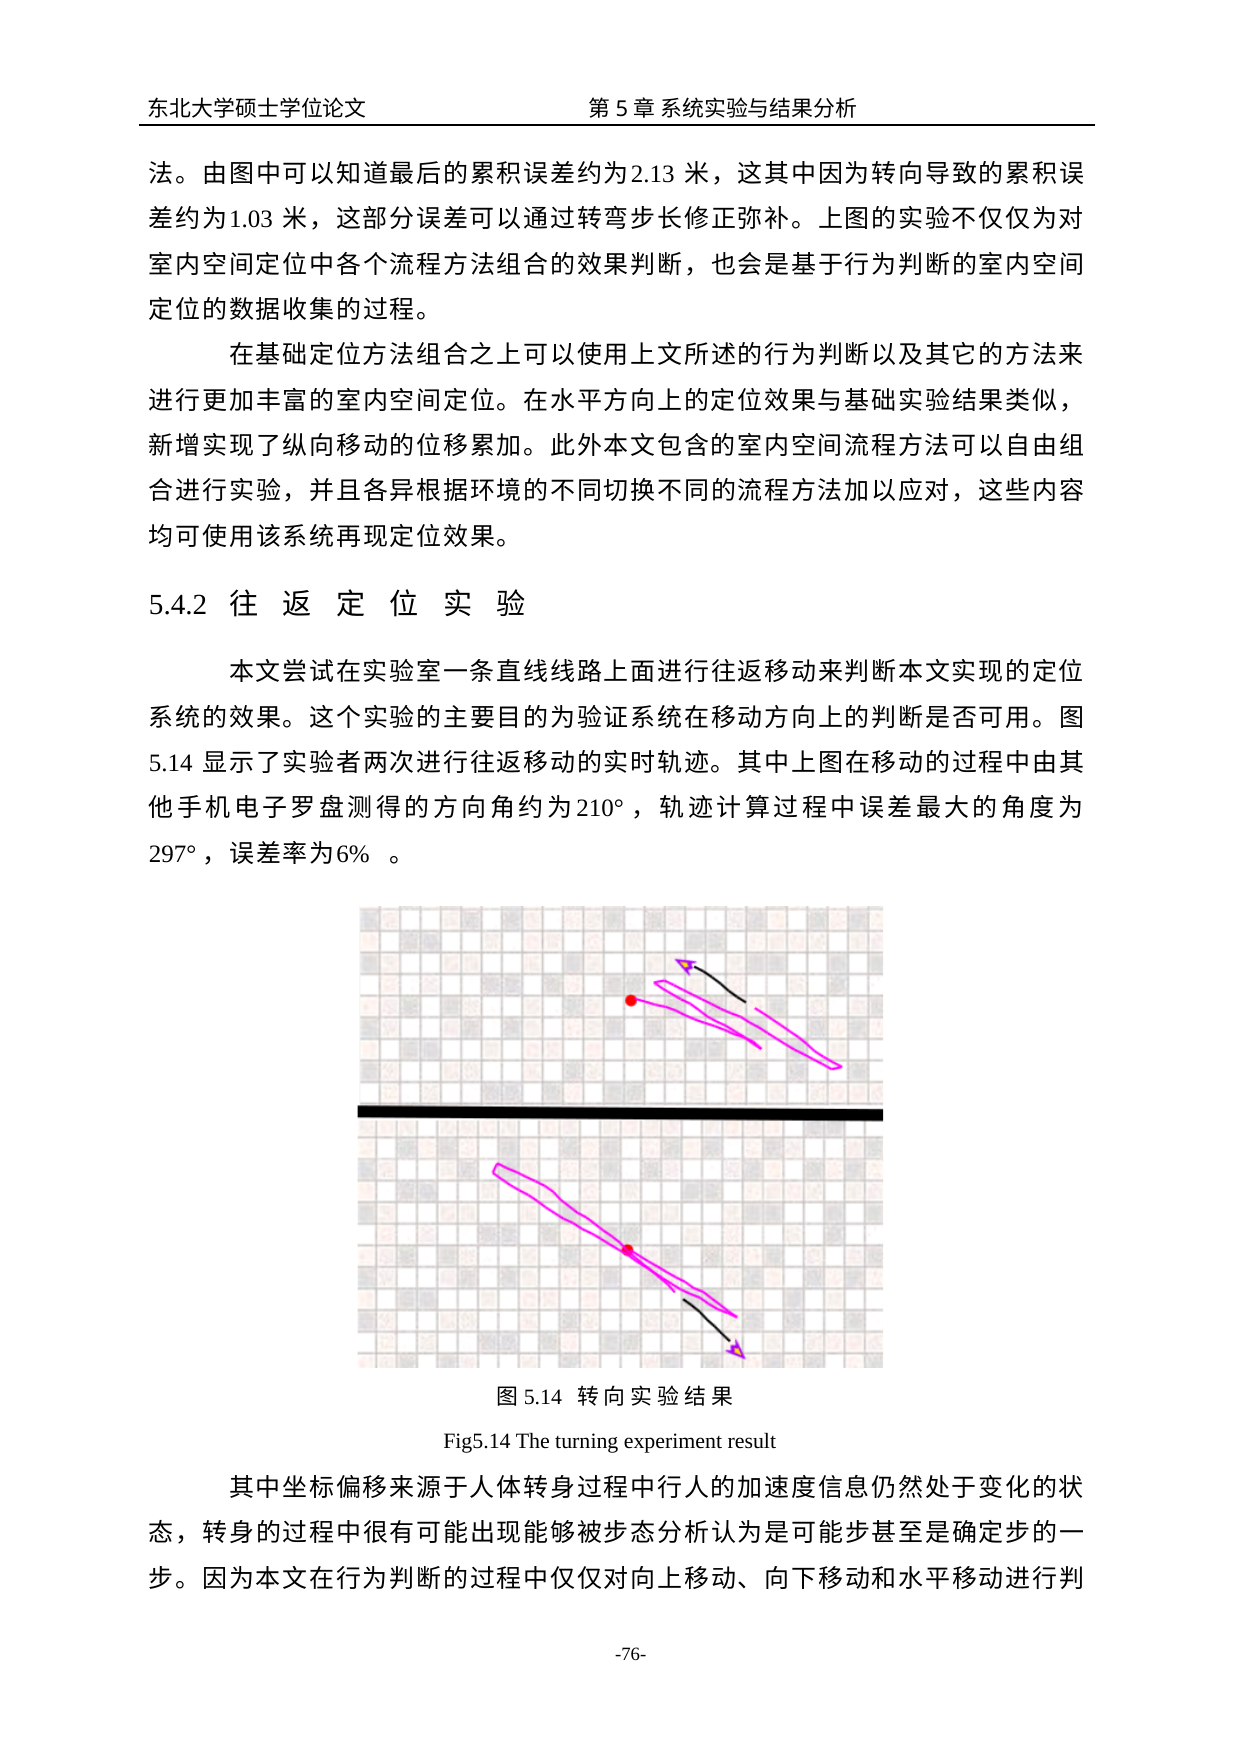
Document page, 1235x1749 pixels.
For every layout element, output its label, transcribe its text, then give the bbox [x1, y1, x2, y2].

text Fig5.14 The turning experiment result [149, 1418, 1086, 1463]
picture [357, 906, 884, 1368]
text 本文尝试在实验室一条直线线路上面进行往返移动来判断本文实现的定位系统的效果。这个实验的主要目的为验证系统在移动方向上的判断是否可用。图5.14显示了实验者两次进行往返移动的实时轨迹。其中上图在移动的过程中由其他手机电子罗盘测得的方向角约为210°，轨迹计算过程中误差最大的角度为297°，误差率为6%。 [149, 647, 1086, 874]
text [149, 149, 1086, 330]
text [149, 1463, 1086, 1599]
text 在基础定位方法组合之上可以使用上文所述的行为判断以及其它的方法来进行更加丰富的室内空间定位。在水平方向上的定位效果与基础实验结果类似，新增实现了纵向移动的位移累加。此外本文包含的室内空间流程方法可以自由组合进行实验，并且各异根据环境的不同切换不同的流程方法加以应对，这些内容均可使用该系统再现定位效果。 [149, 330, 1086, 557]
subtitle 往返定位实验 [143, 579, 1086, 625]
